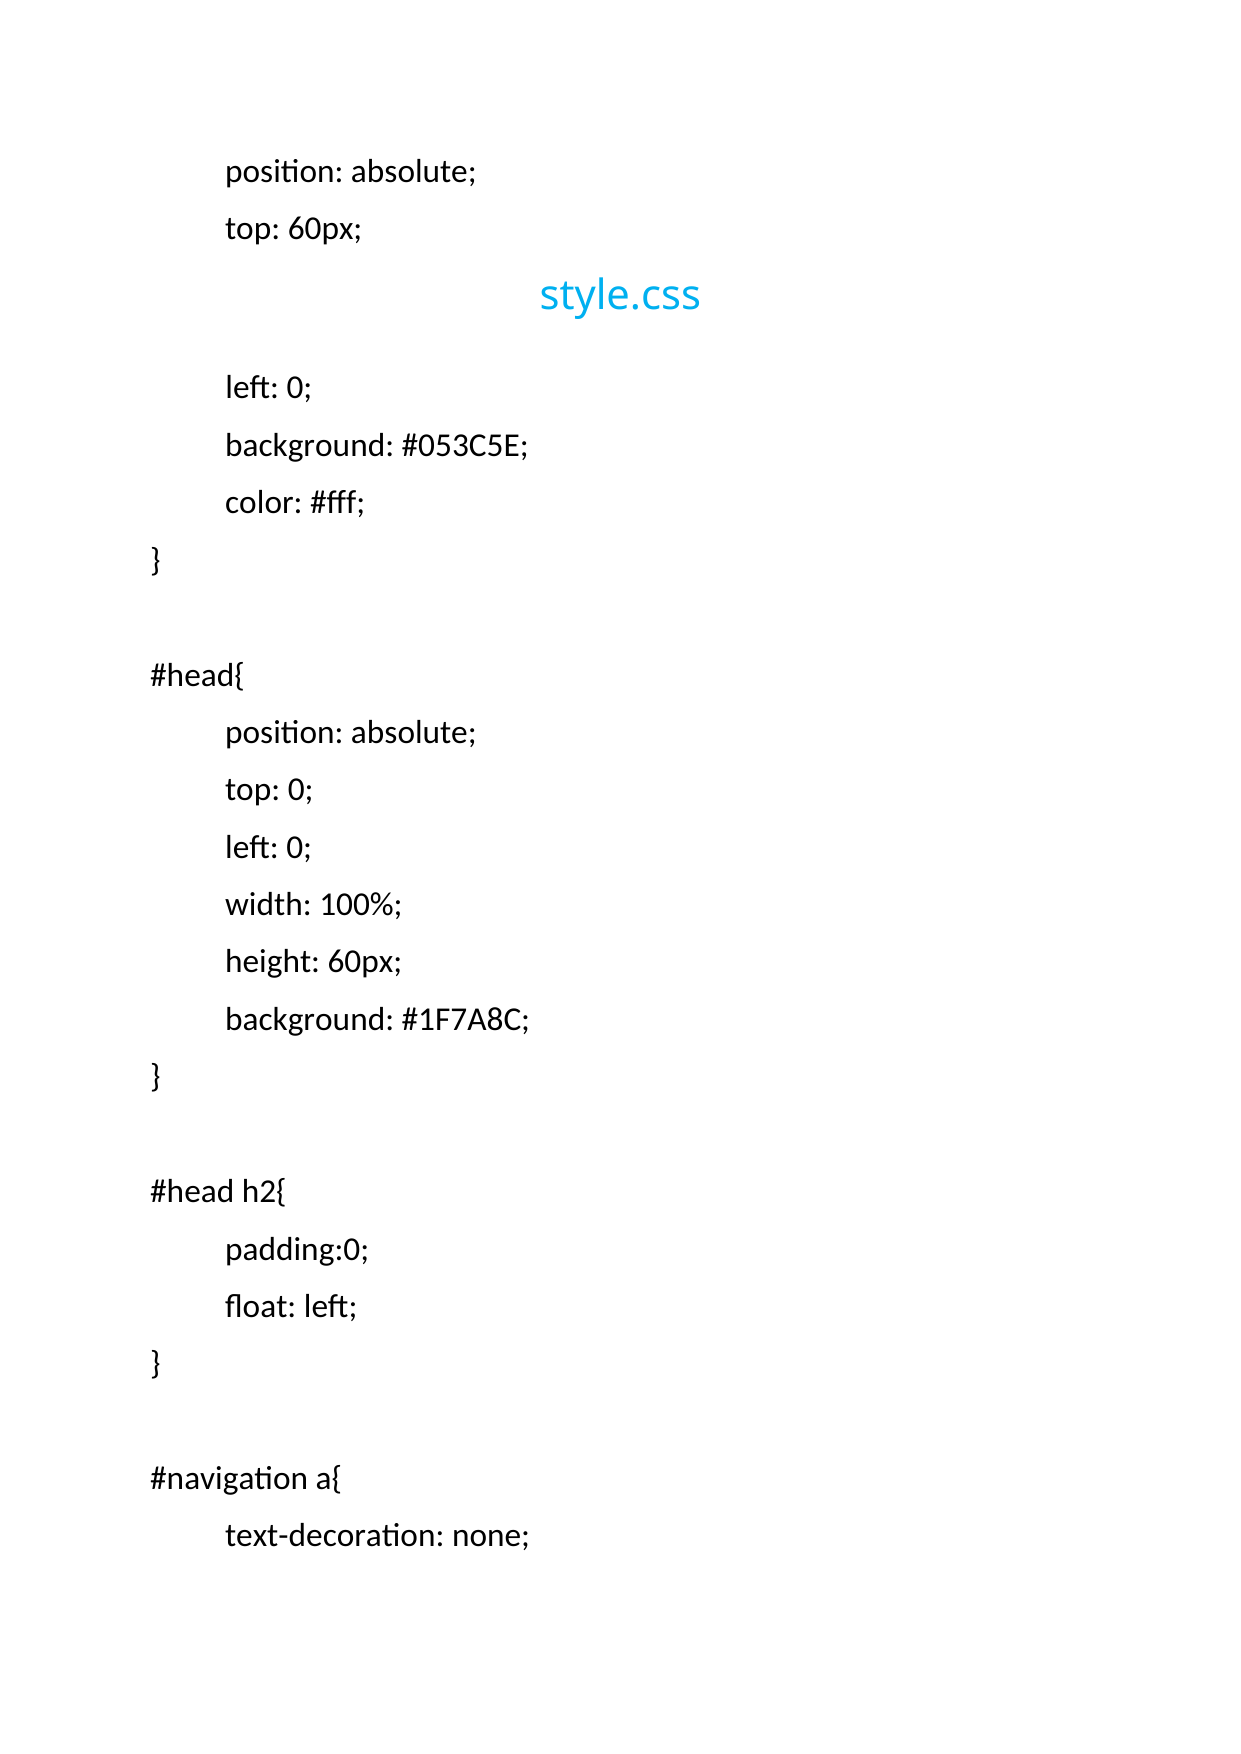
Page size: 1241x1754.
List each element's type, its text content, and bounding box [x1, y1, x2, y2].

text #navigation a{ [150, 1457, 1090, 1498]
text background: #1F7A8C; [150, 998, 1090, 1039]
text #head{ [150, 653, 1090, 694]
text #head h2{ [150, 1170, 1090, 1211]
text color: #fff; [150, 481, 1090, 522]
text background: #053C5E; [150, 424, 1090, 465]
text position: absolute; [150, 150, 1090, 191]
text } [150, 539, 1090, 579]
text text-decoration: none; [150, 1514, 1090, 1555]
text } [150, 1342, 1090, 1383]
text padding:0; [150, 1227, 1090, 1268]
text top: 60px; [150, 207, 1090, 248]
text style.css [150, 265, 1090, 322]
text top: 0; [150, 768, 1090, 809]
text } [150, 1055, 1090, 1096]
text height: 60px; [150, 941, 1090, 981]
text position: absolute; [150, 711, 1090, 752]
text left: 0; [150, 367, 1090, 407]
text left: 0; [150, 826, 1090, 866]
text width: 100%; [150, 883, 1090, 924]
text float: left; [150, 1285, 1090, 1326]
